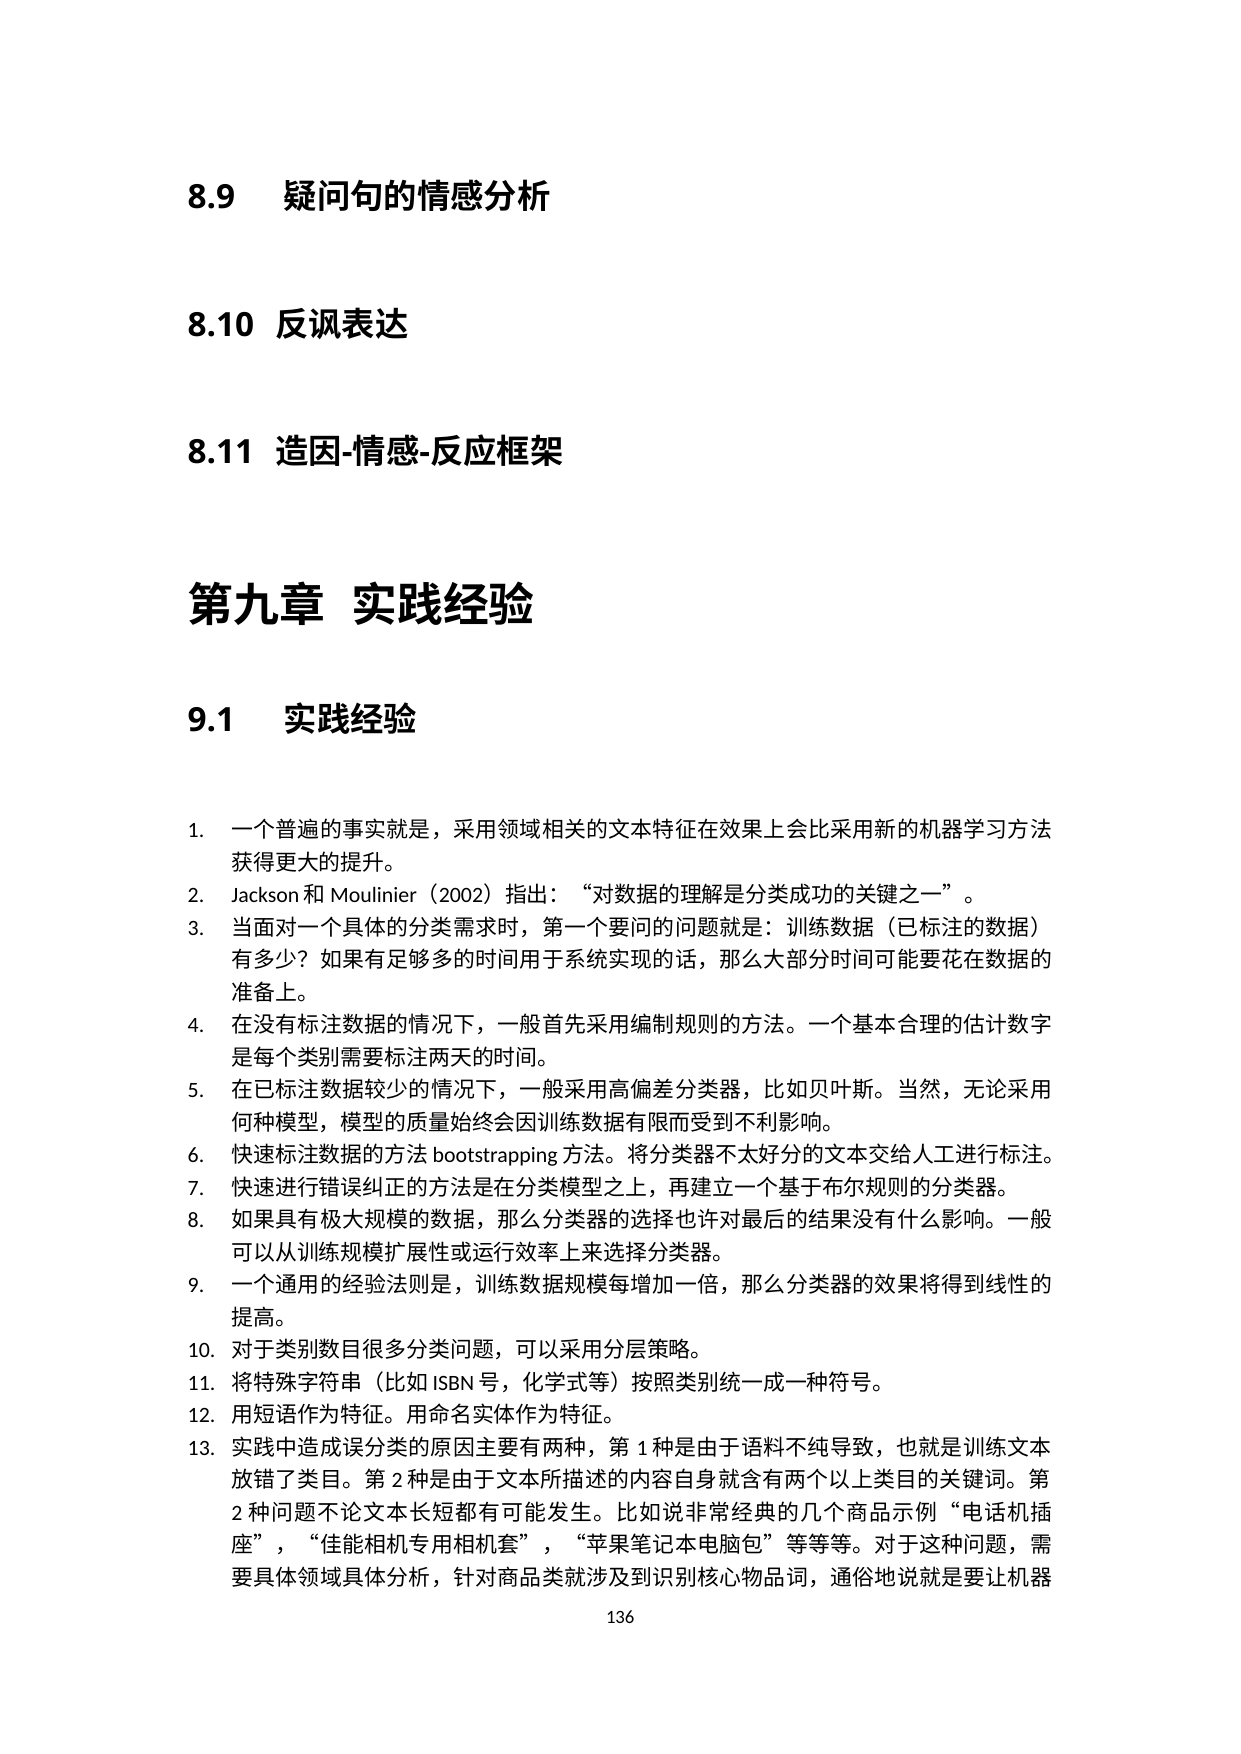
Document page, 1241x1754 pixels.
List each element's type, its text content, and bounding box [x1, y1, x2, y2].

list 一个普遍的事实就是，采用领域相关的文本特征在效果上会比采用新的机器学习方法获得更大的提升。 [187, 812, 1053, 877]
list 快速进行错误纠正的方法是在分类模型之上，再建立一个基于布尔规则的分类器。 [187, 1169, 1053, 1202]
list 如果具有极大规模的数据，那么分类器的选择也许对最后的结果没有什么影响。一般可以从训练规模扩展性或运行效率上来选择分类器。 [187, 1202, 1053, 1267]
list 快速标注数据的方法bootstrapping方法。将分类器不太好分的文本交给人工进行标注。 [187, 1137, 1053, 1169]
list 对于类别数目很多分类问题，可以采用分层策略。 [187, 1332, 1053, 1364]
subtitle 造因-情感-反应框架 [187, 417, 1053, 482]
list 用短语作为特征。用命名实体作为特征。 [187, 1397, 1053, 1429]
list 当面对一个具体的分类需求时，第一个要问的问题就是：训练数据（已标注的数据）有多少？如果有足够多的时间用于系统实现的话，那么大部分时间可能要花在数据的准备上。 [187, 909, 1053, 1007]
list 将特殊字符串（比如ISBN号，化学式等）按照类别统一成一种符号。 [187, 1364, 1053, 1397]
subtitle 实践经验 [187, 552, 1053, 650]
subtitle 疑问句的情感分析 [187, 162, 1053, 227]
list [187, 1429, 1053, 1592]
subtitle 反讽表达 [187, 289, 1053, 354]
list 一个通用的经验法则是，训练数据规模每增加一倍，那么分类器的效果将得到线性的提高。 [187, 1267, 1053, 1332]
list 在已标注数据较少的情况下，一般采用高偏差分类器，比如贝叶斯。当然，无论采用何种模型，模型的质量始终会因训练数据有限而受到不利影响。 [187, 1072, 1053, 1137]
list 在没有标注数据的情况下，一般首先采用编制规则的方法。一个基本合理的估计数字是每个类别需要标注两天的时间。 [187, 1007, 1053, 1072]
list Jackson和Moulinier（2002）指出：“对数据的理解是分类成功的关键之一”。 [187, 877, 1053, 909]
subtitle 实践经验 [187, 684, 1053, 749]
